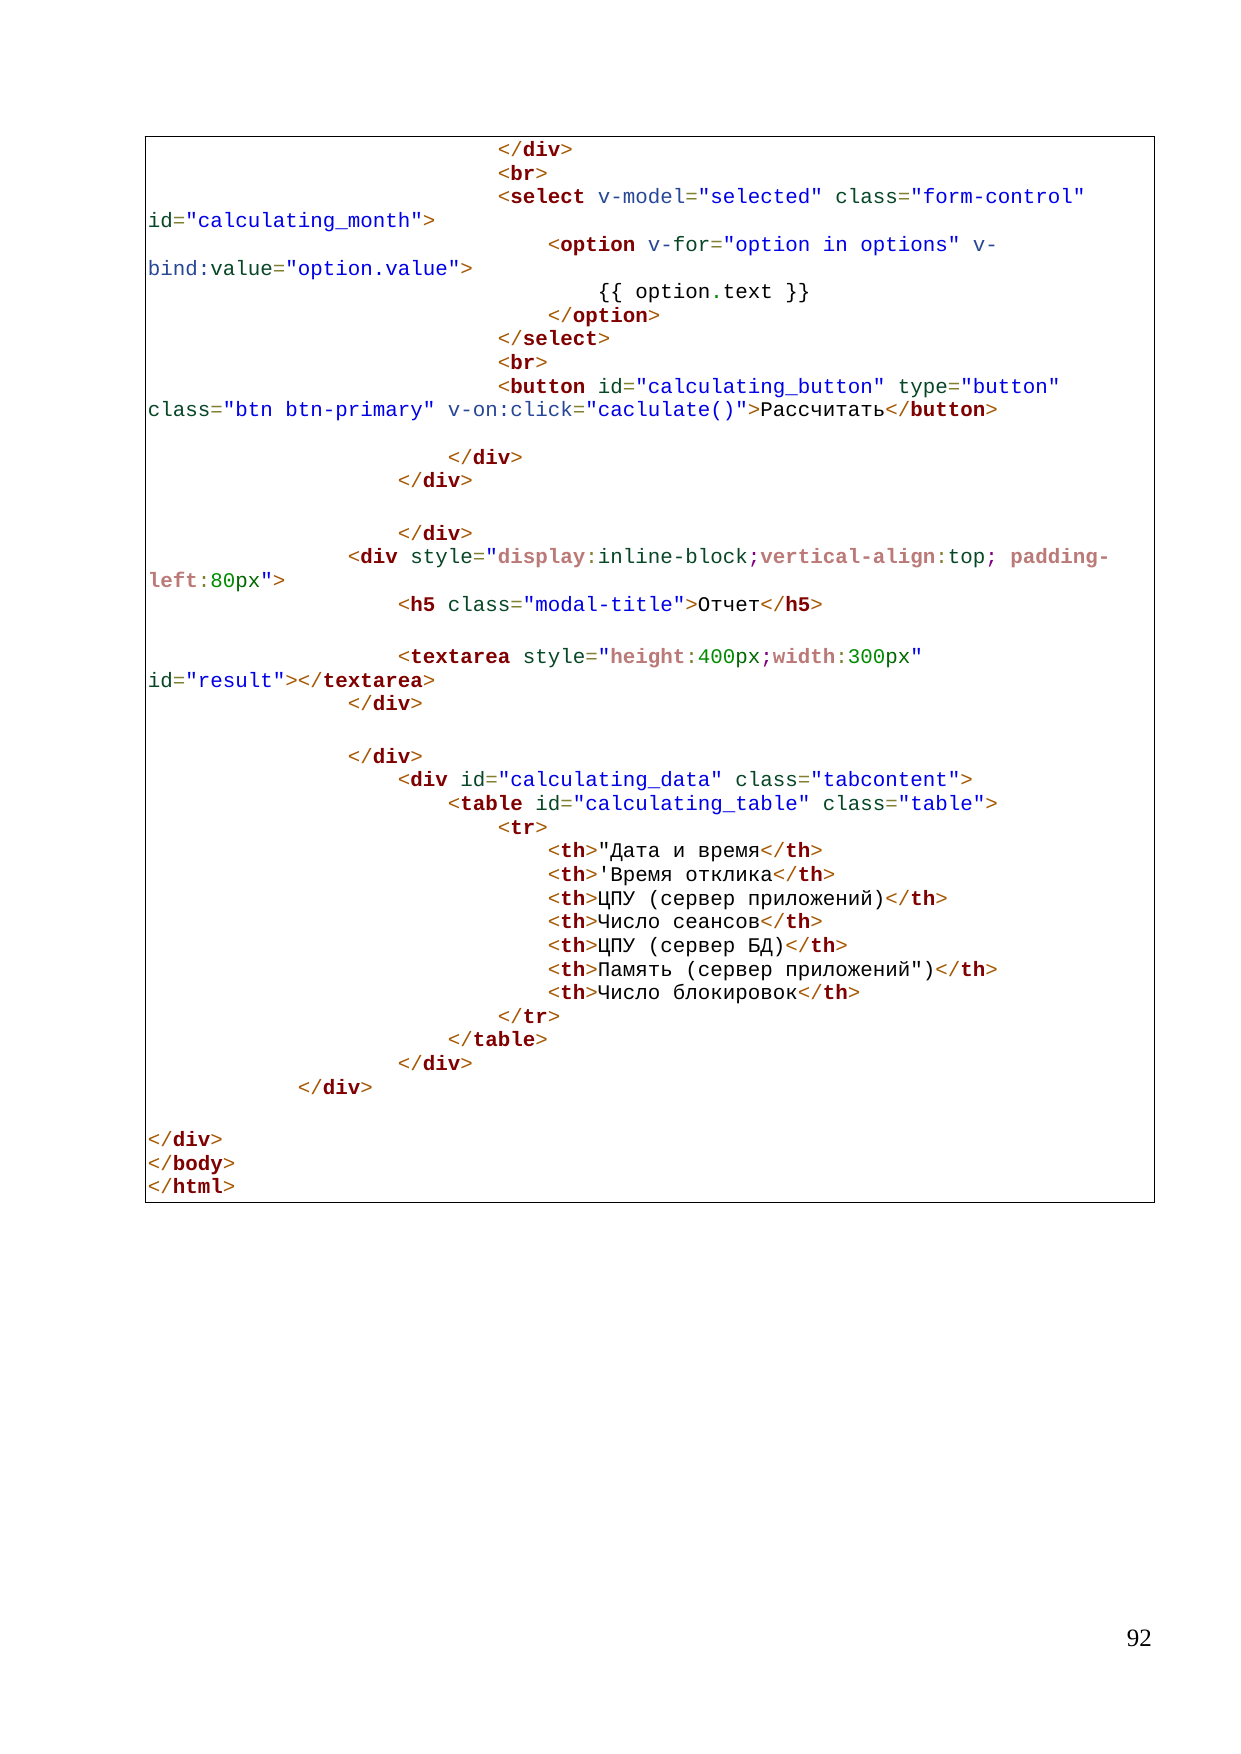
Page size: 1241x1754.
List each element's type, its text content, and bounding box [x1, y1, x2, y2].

text </body> [148, 1153, 1152, 1173]
text <br> [148, 163, 1152, 187]
text </option> [148, 305, 1152, 328]
text </div> [148, 1129, 1152, 1153]
text <th>'Время отклика</th> [148, 864, 1152, 888]
text </div> [148, 693, 1152, 717]
text </div> [148, 523, 1152, 546]
text <select v-model="selected" class="form-control" id="calculating_month"> [148, 187, 1152, 234]
text <br> [148, 352, 1152, 376]
text {{ option.text }} [148, 281, 1152, 305]
text </html> [146, 1173, 1154, 1202]
text <h5 class="modal-title">Отчет</h5> [148, 594, 1152, 617]
text <textarea style="height:400px;width:300px" id="result"></textarea> [148, 646, 1152, 693]
text </table> [148, 1029, 1152, 1053]
text <button id="calculating_button" type="button" class="btn btn-primary" v-on:click="caclulate()">Рассчитать</button> [148, 376, 1152, 423]
text <table id="calculating_table" class="table"> [148, 793, 1152, 817]
text </div> [148, 746, 1152, 769]
text </div> [148, 1077, 1152, 1100]
text </tr> [148, 1006, 1152, 1029]
text <th>ЦПУ (сервер приложений)</th> [148, 888, 1152, 911]
text <th>Число блокировок</th> [148, 982, 1152, 1006]
text <tr> [148, 817, 1152, 840]
text <option v-for="option in options" v-bind:value="option.value"> [148, 234, 1152, 281]
text <div id="calculating_data" class="tabcontent"> [148, 769, 1152, 793]
text <th>Память (сервер приложений")</th> [148, 958, 1152, 982]
text </div> [146, 137, 1154, 163]
text <th>ЦПУ (сервер БД)</th> [148, 935, 1152, 958]
text <th>"Дата и время</th> [148, 840, 1152, 864]
text </div> [148, 470, 1152, 494]
text </div> [148, 447, 1152, 470]
text <div style="display:inline-block;vertical-align:top; padding-left:80px"> [148, 546, 1152, 594]
text </select> [148, 328, 1152, 352]
text </div> [148, 1053, 1152, 1077]
text <th>Число сеансов</th> [148, 911, 1152, 935]
